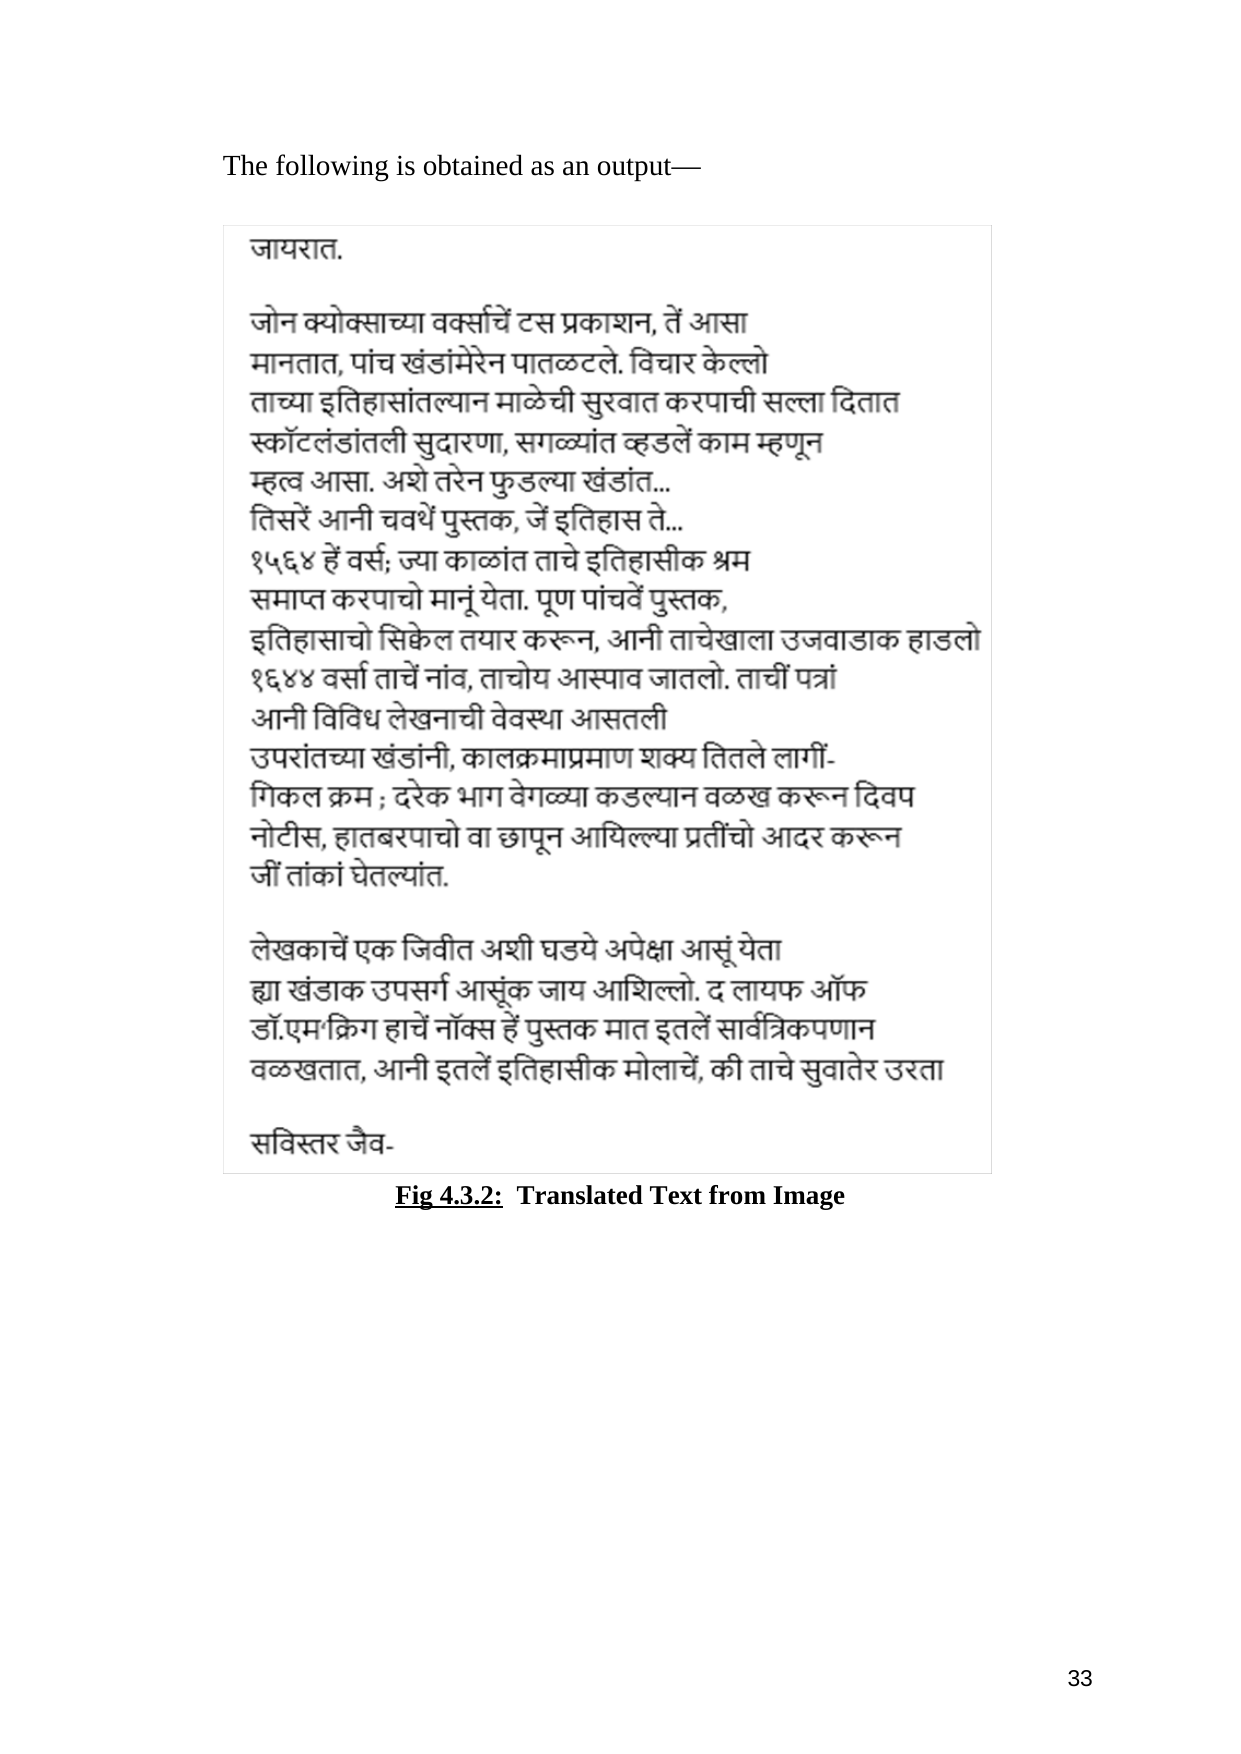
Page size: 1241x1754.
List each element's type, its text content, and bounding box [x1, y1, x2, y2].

picture [222, 224, 993, 1175]
text The following is obtained as an output— [148, 148, 1093, 181]
text Fig 4.3.2: Translated Text from Image [148, 1179, 1093, 1210]
